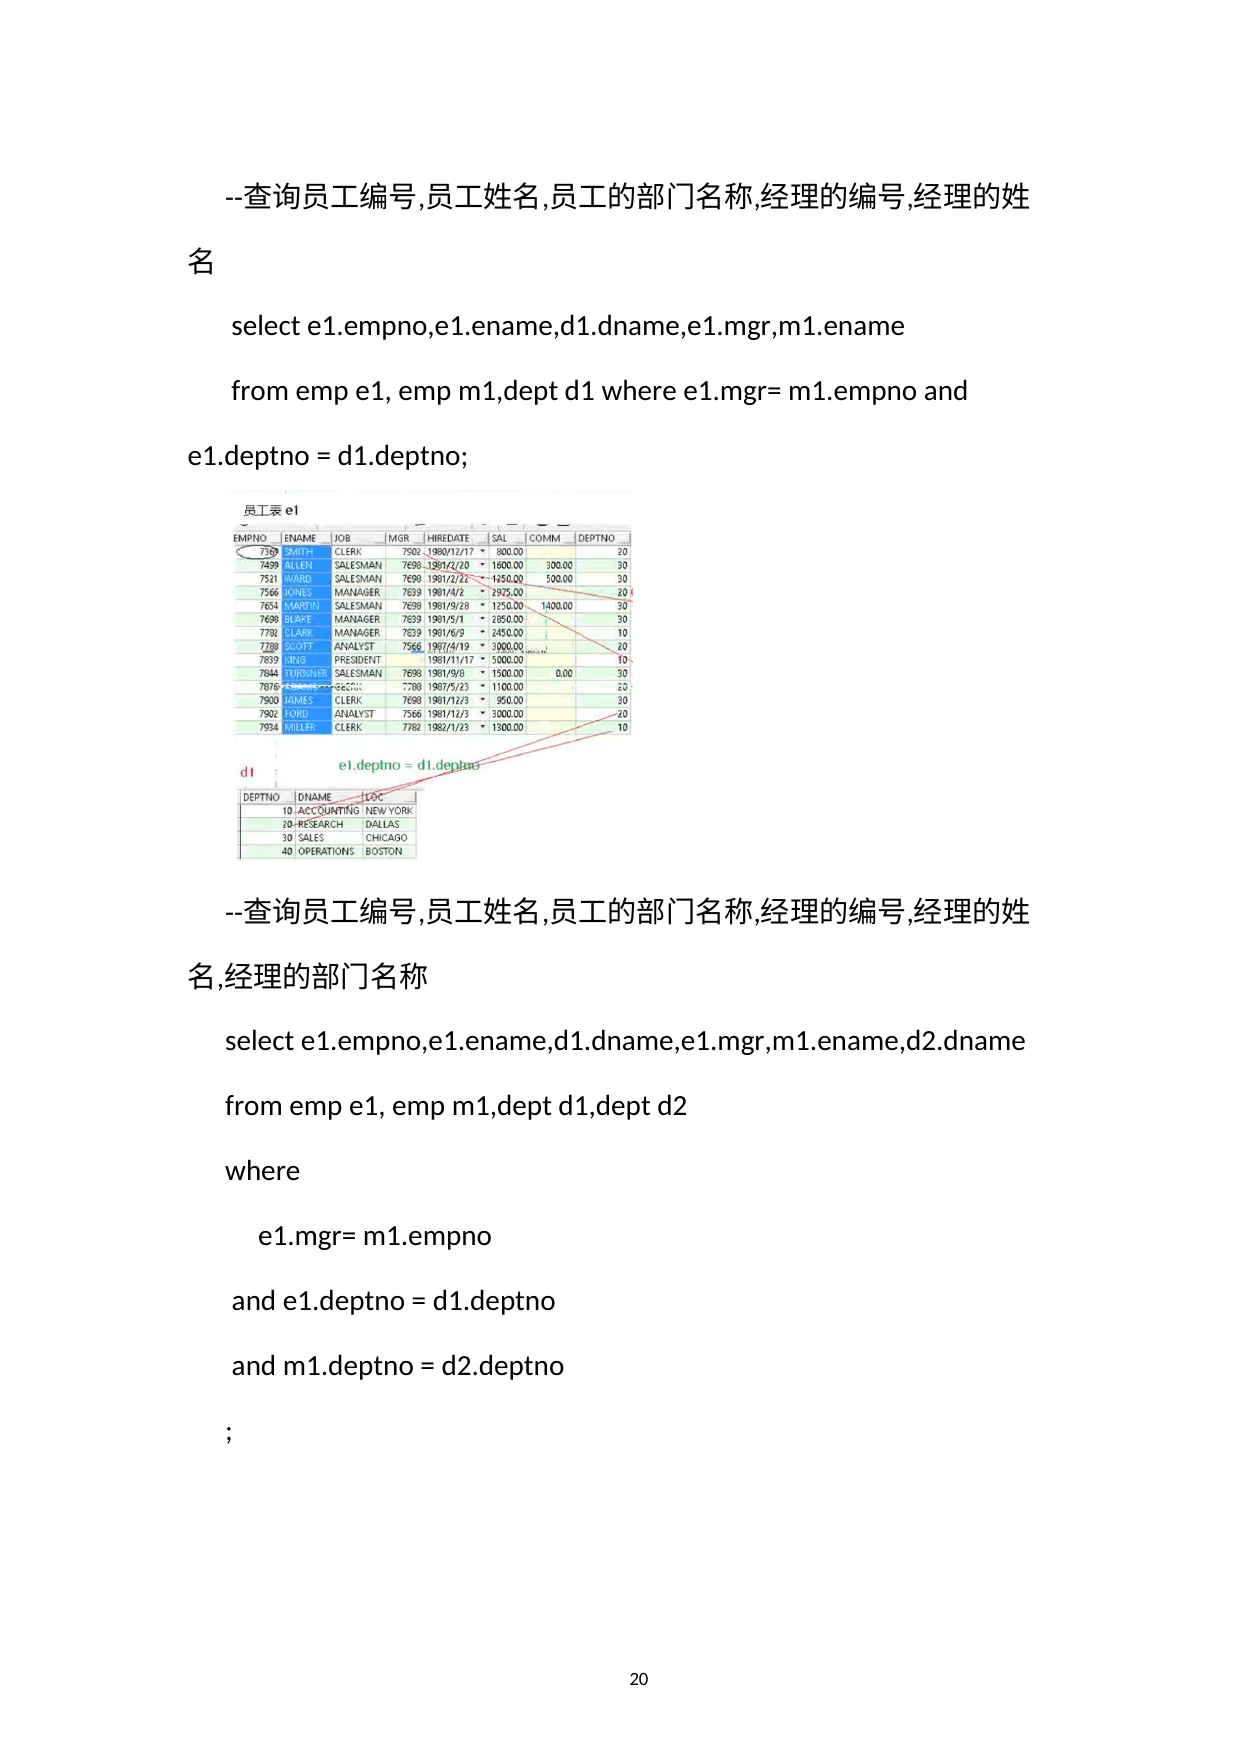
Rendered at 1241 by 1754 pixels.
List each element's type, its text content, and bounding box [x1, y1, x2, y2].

text select e1.empno,e1.ename,d1.dname,e1.mgr,m1.ename [187, 292, 1053, 357]
text and e1.deptno = d1.deptno [187, 1267, 1053, 1332]
text --查询员工编号,员工姓名,员工的部门名称,经理的编号,经理的姓名,经理的部门名称 [187, 877, 1053, 1007]
text from emp e1, emp m1,dept d1,dept d2 [187, 1072, 1053, 1137]
text --查询员工编号,员工姓名,员工的部门名称,经理的编号,经理的姓名 [187, 162, 1053, 292]
text ; [187, 1397, 1053, 1462]
text where [187, 1137, 1053, 1202]
text from emp e1, emp m1,dept d1 where e1.mgr= m1.empno and e1.deptno = d1.deptno; [187, 357, 1053, 487]
text and m1.deptno = d2.deptno [187, 1332, 1053, 1397]
text e1.mgr= m1.empno [187, 1202, 1053, 1267]
picture [225, 490, 634, 873]
text select e1.empno,e1.ename,d1.dname,e1.mgr,m1.ename,d2.dname [187, 1007, 1053, 1072]
